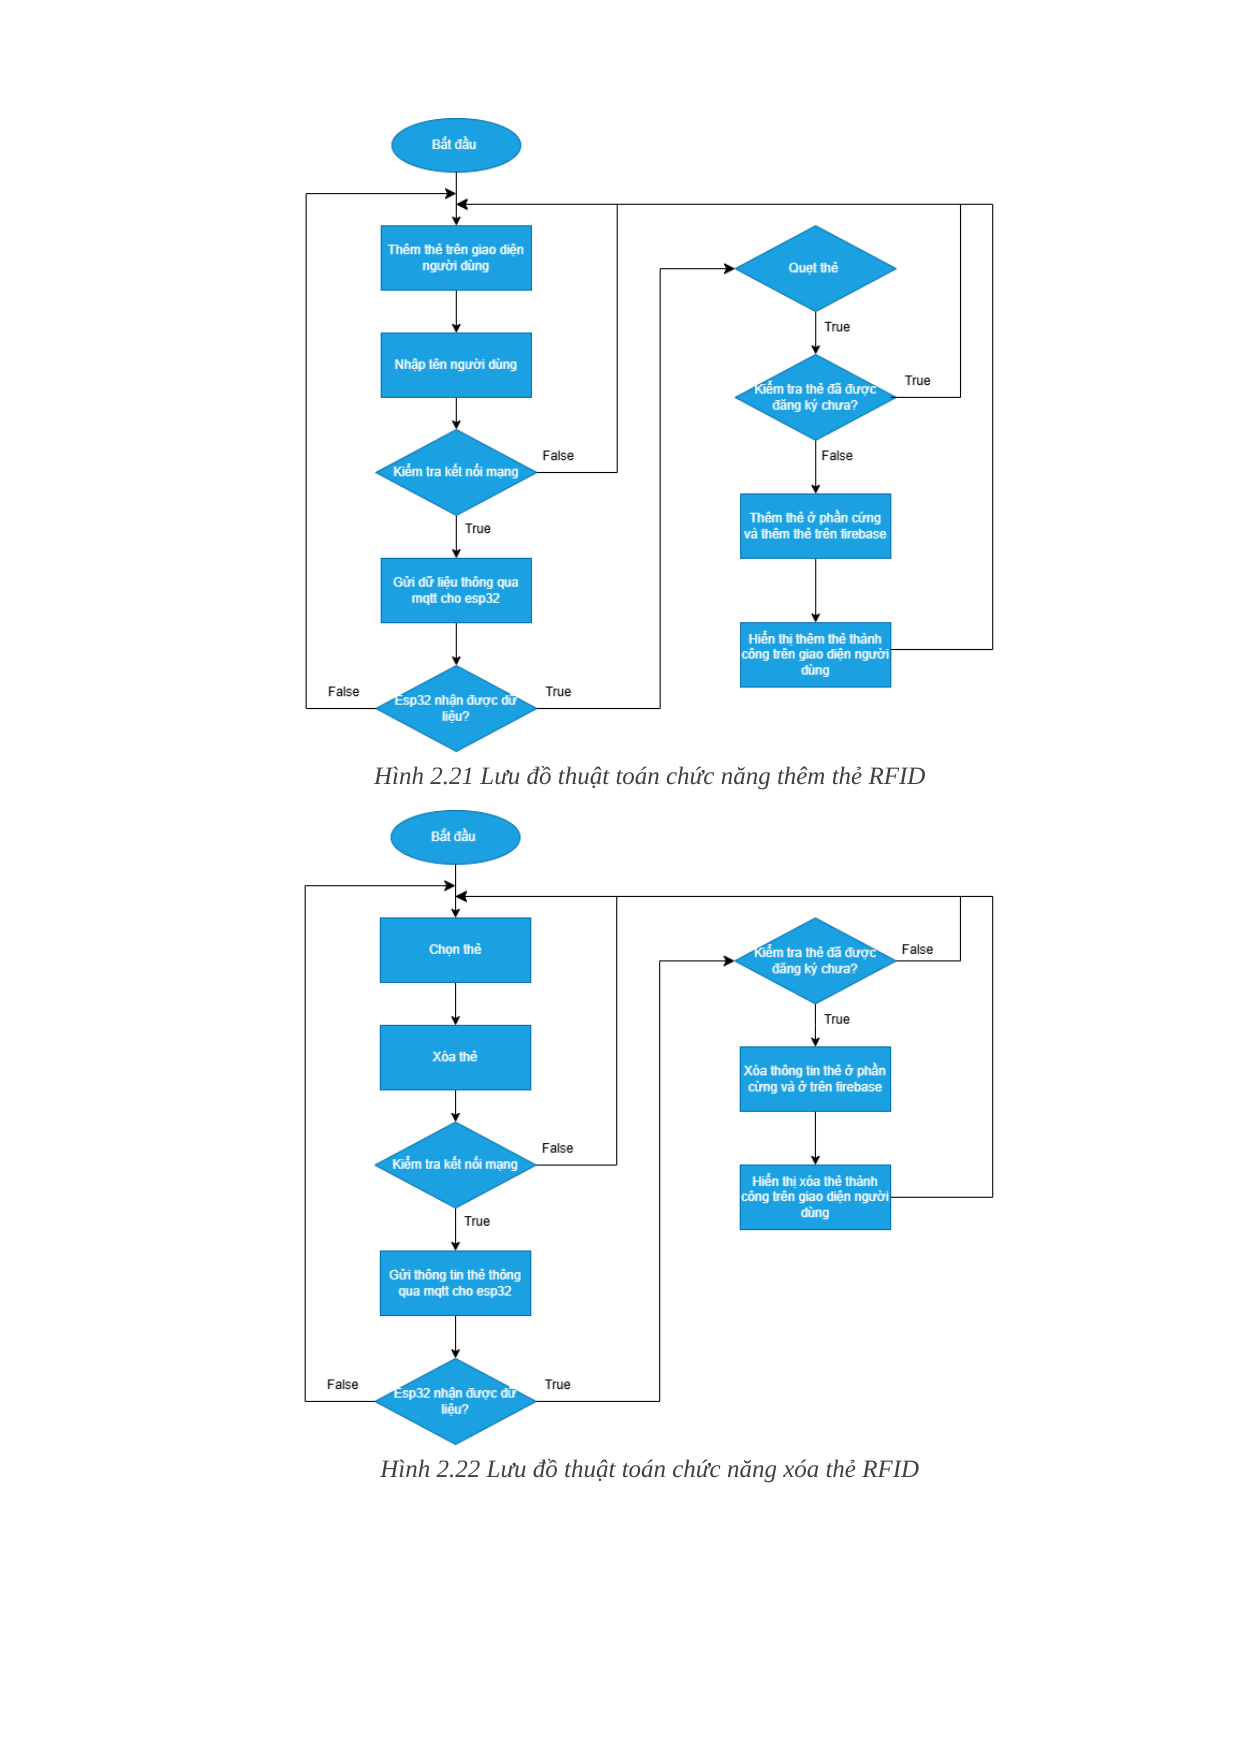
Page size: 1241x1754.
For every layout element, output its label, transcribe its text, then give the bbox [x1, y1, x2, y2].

picture [295, 810, 1004, 1445]
picture [296, 118, 1004, 752]
